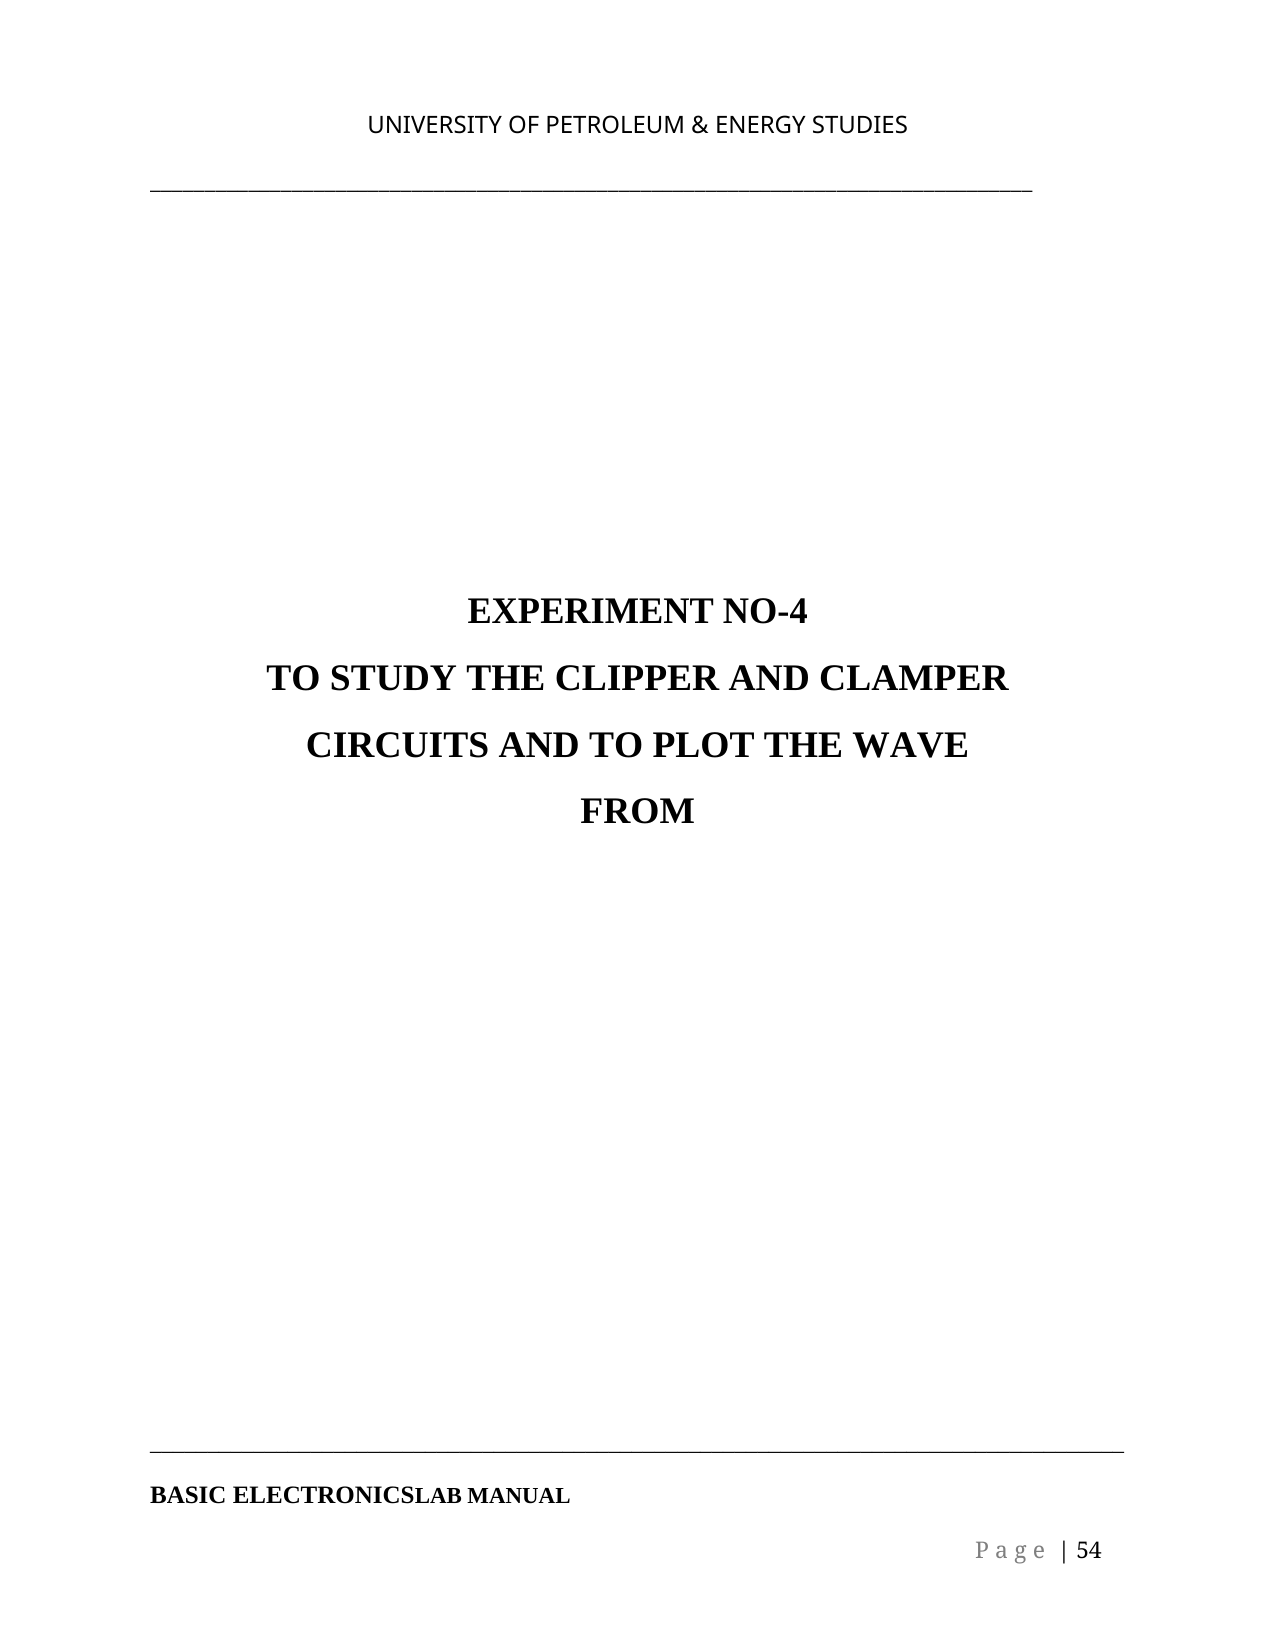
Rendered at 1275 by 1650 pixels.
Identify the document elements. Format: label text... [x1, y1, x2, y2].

text EXPERIMENT NO-4 [150, 595, 1125, 631]
text TO STUDY THE CLIPPER AND CLAMPER [150, 662, 1125, 697]
text FROM [150, 795, 1125, 831]
text CIRCUITS AND TO PLOT THE WAVE [150, 728, 1125, 764]
